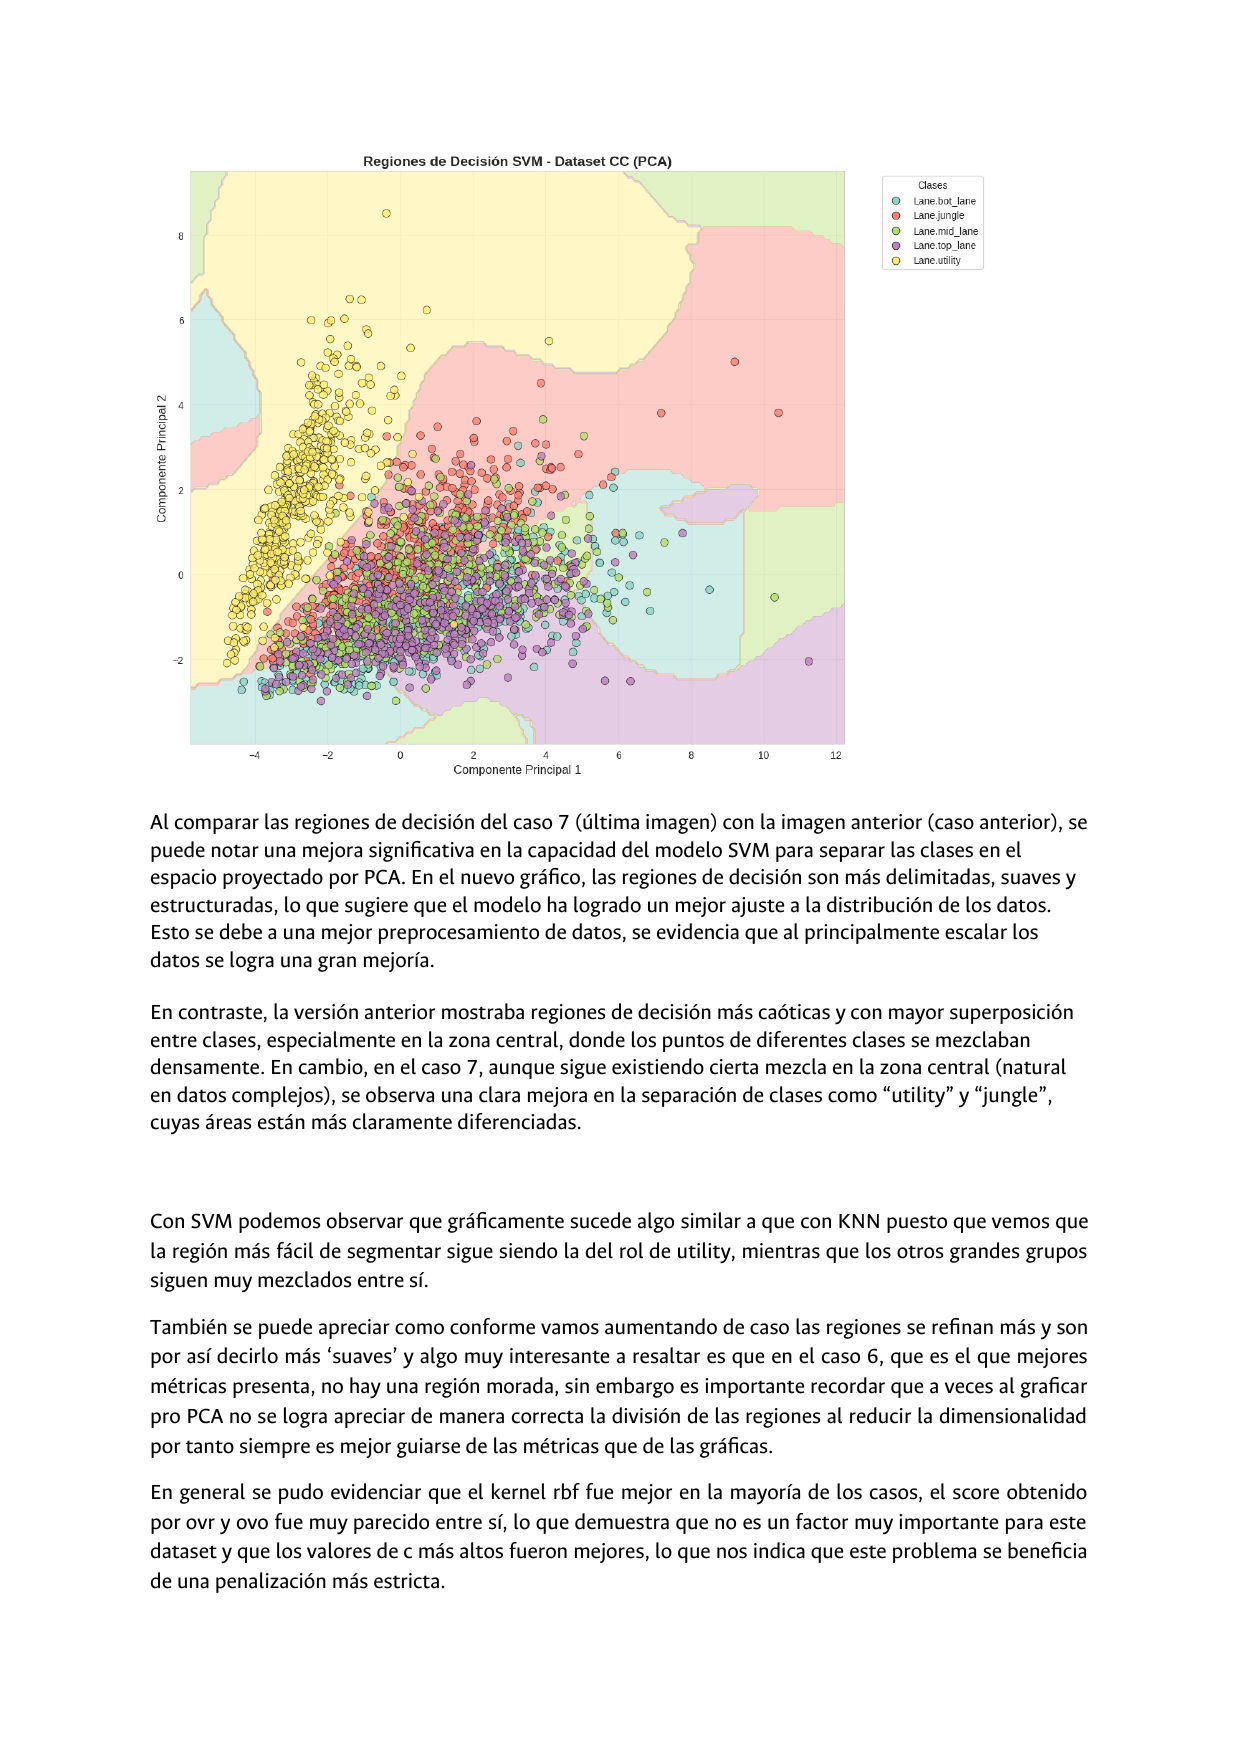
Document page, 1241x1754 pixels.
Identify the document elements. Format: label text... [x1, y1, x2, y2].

picture [150, 150, 990, 782]
text En contraste, la versión anterior mostraba regiones de decisión más caóticas y con mayor superposición entre clases, especialmente en la zona central, donde los puntos de diferentes clases se mezclaban densamente. En cambio, en el caso 7, aunque sigue existiendo cierta mezcla en la zona central (natural en datos complejos), se observa una clara mejora en la separación de clases como “utility” y “jungle”, cuyas áreas están más claramente diferenciadas. [150, 999, 1090, 1137]
text En general se pudo evidenciar que el kernel rbf fue mejor en la mayoría de los casos, el score obtenido por ovr y ovo fue muy parecido entre sí, lo que demuestra que no es un factor muy importante para este dataset y que los valores de c más altos fueron mejores, lo que nos indica que este problema se beneficia de una penalización más estricta. [150, 1479, 1090, 1595]
text Al comparar las regiones de decisión del caso 7 (última imagen) con la imagen anterior (caso anterior), se puede notar una mejora significativa en la capacidad del modelo SVM para separar las clases en el espacio proyectado por PCA. En el nuevo gráfico, las regiones de decisión son más delimitadas, suaves y estructuradas, lo que sugiere que el modelo ha logrado un mejor ajuste a la distribución de los datos. Esto se debe a una mejor preprocesamiento de datos, se evidencia que al principalmente escalar los datos se logra una gran mejoría. [150, 809, 1090, 974]
text Con SVM podemos observar que gráficamente sucede algo similar a que con KNN puesto que vemos que la región más fácil de segmentar sigue siendo la del rol de utility, mientras que los otros grandes grupos siguen muy mezclados entre sí. [150, 1208, 1090, 1295]
text También se puede apreciar como conforme vamos aumentando de caso las regiones se refinan más y son por así decirlo más ‘suaves’ y algo muy interesante a resaltar es que en el caso 6, que es el que mejores métricas presenta, no hay una región morada, sin embargo es importante recordar que a veces al graficar pro PCA no se logra apreciar de manera correcta la división de las regiones al reducir la dimensionalidad por tanto siempre es mejor guiarse de las métricas que de las gráficas. [150, 1314, 1090, 1460]
